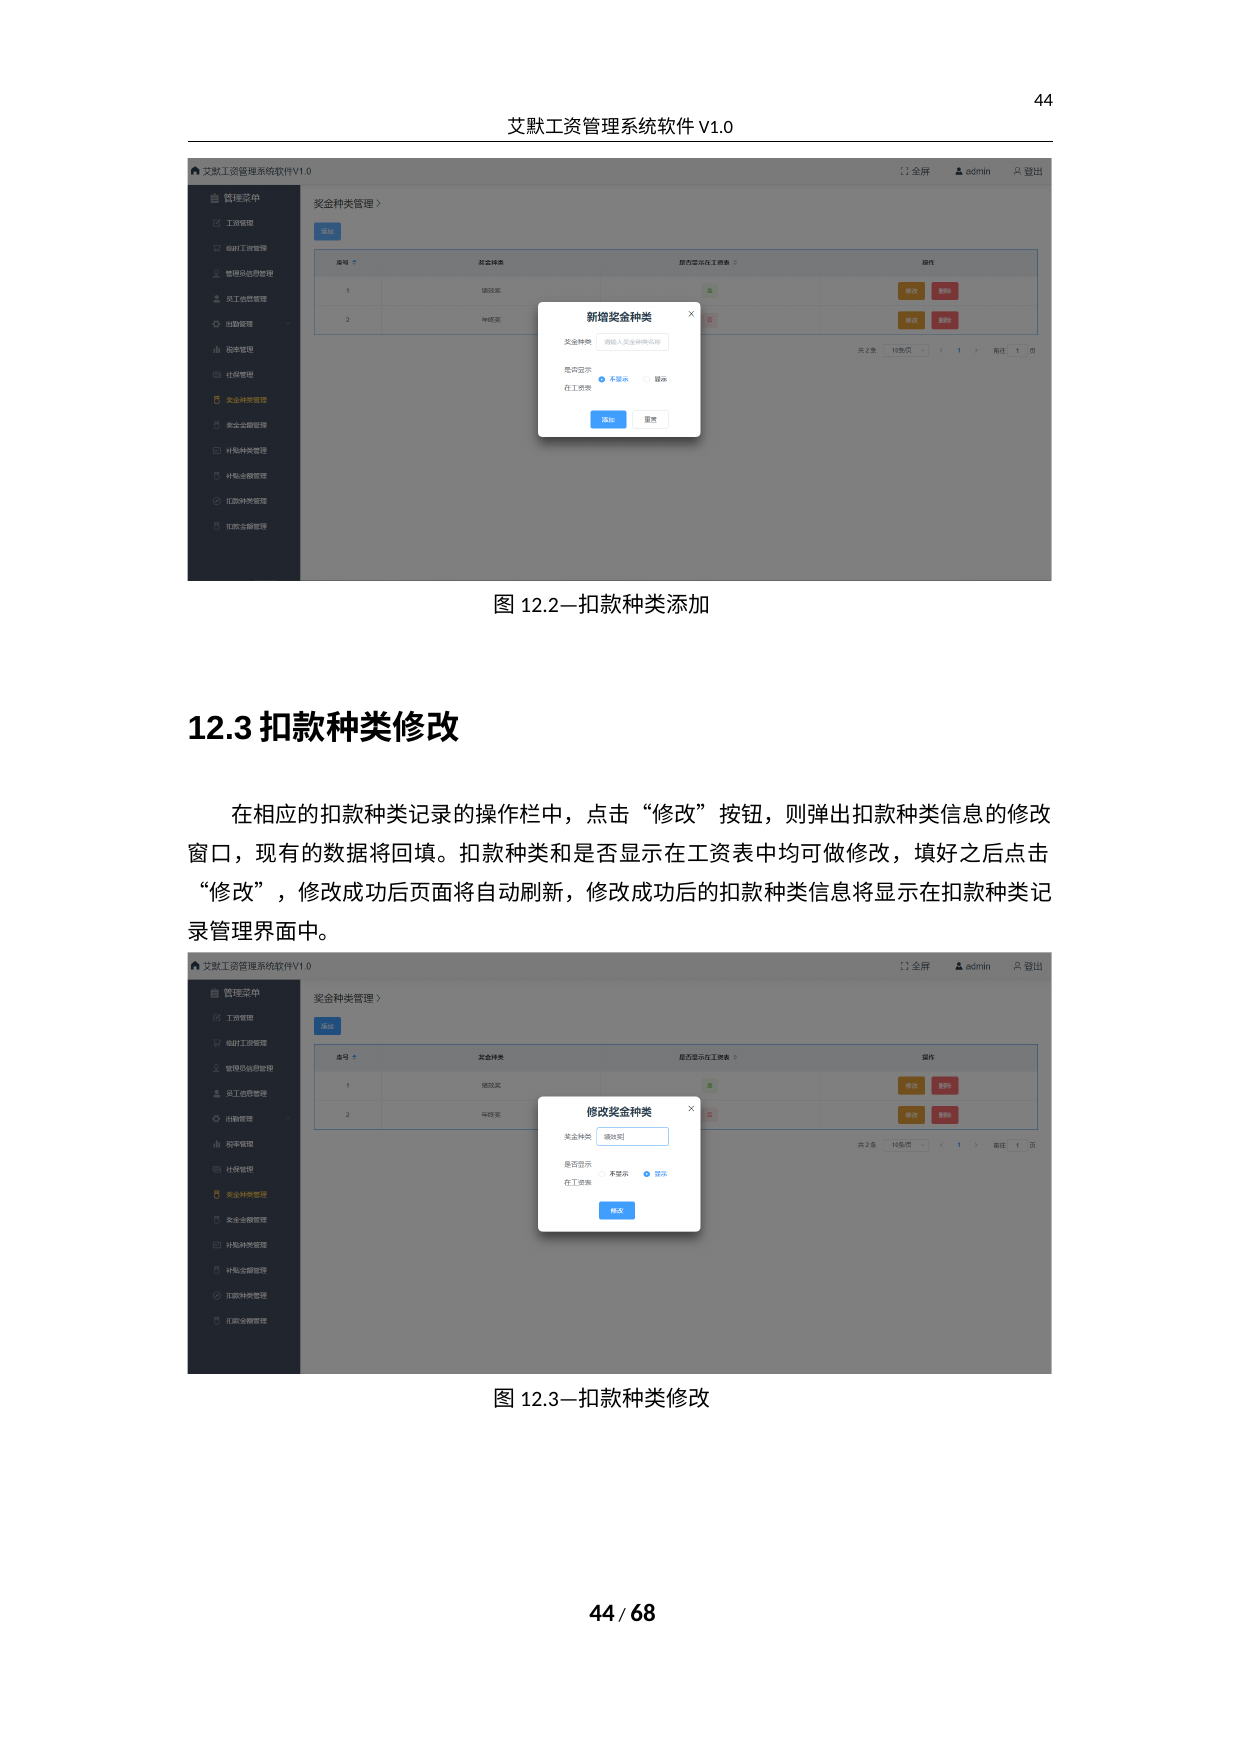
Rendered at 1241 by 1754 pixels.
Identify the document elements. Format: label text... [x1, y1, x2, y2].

picture [187, 952, 1052, 1374]
text 图12.2—扣款种类添加 [187, 586, 1053, 619]
text 在相应的扣款种类记录的操作栏中，点击“修改”按钮，则弹出扣款种类信息的修改窗口，现有的数据将回填。扣款种类和是否显示在工资表中均可做修改，填好之后点击“修改”，修改成功后页面将自动刷新，修改成功后的扣款种类信息将显示在扣款种类记录管理界面中。 [187, 797, 1053, 946]
picture [187, 158, 1052, 581]
subtitle 12.3扣款种类修改 [187, 692, 1053, 757]
text 图12.3—扣款种类修改 [450, 1380, 1053, 1413]
